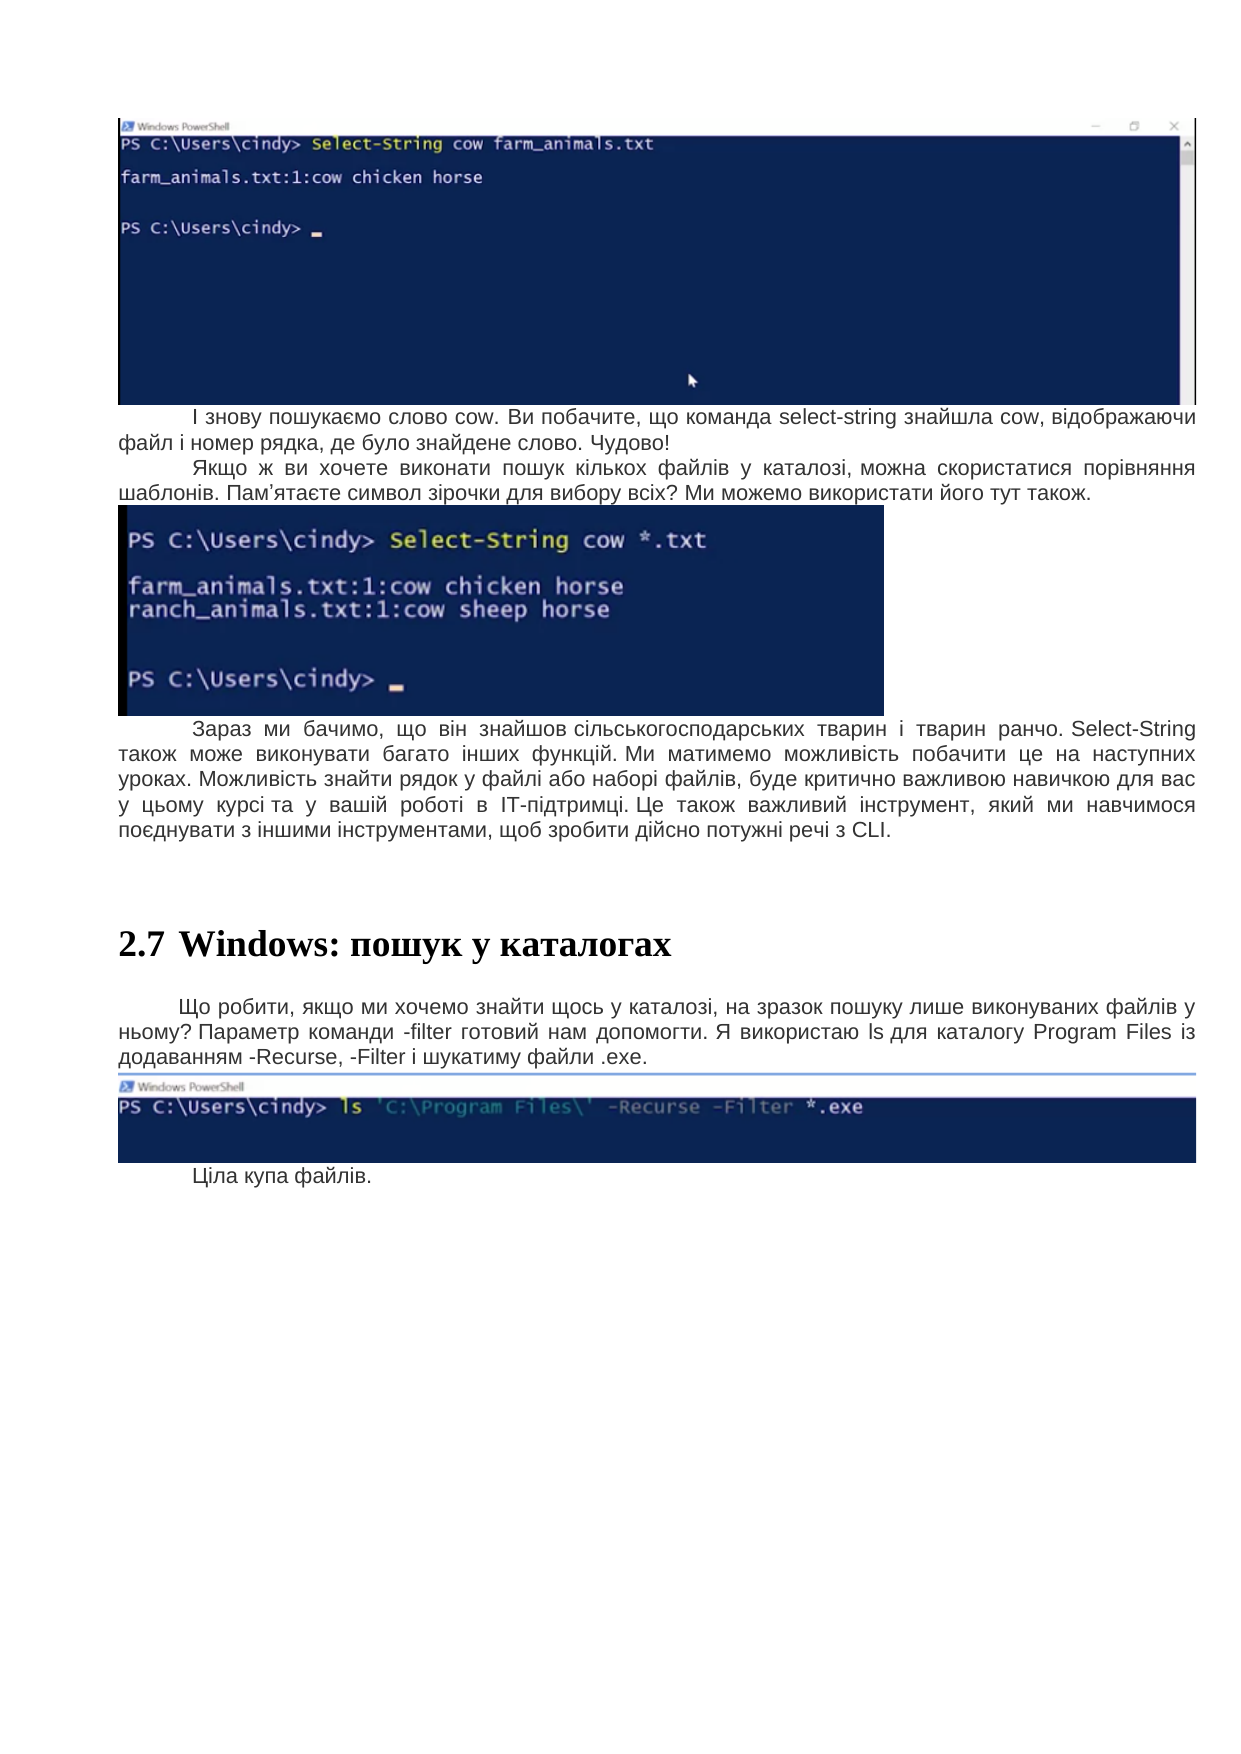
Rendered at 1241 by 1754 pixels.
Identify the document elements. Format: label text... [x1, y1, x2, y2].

text Що робити, якщо ми хочемо знайти щось у каталозі, на зразок пошуку лише виконуваних файлів у ньому? Параметр команди -filter готовий нам допомогти. Я використаю ls для каталогу Program Files із додаванням -Recurse, -Filter і шукатиму файли .exe. [118, 994, 1196, 1069]
text Зараз ми бачимо, що він знайшов сільськогосподарських тварин і тварин ранчо. Select-String також може виконувати багато інших функцій. Ми матимемо можливість побачити це на наступних уроках. Можливість знайти рядок у файлі або наборі файлів, буде критично важливою навичкою для вас у цьому курсі та у вашій роботі в ІТ-підтримці. Це також важливий інструмент, який ми навчимося поєднувати з іншими інструментами, щоб зробити дійсно потужні речі з CLI. [118, 716, 1196, 842]
picture [118, 118, 1197, 405]
picture [118, 505, 884, 716]
text Ціла купа файлів. [118, 1163, 1196, 1188]
picture [118, 1069, 1197, 1163]
text Якщо ж ви хочете виконати пошук кількох файлів у каталозі, можна скористатися порівняння шаблонів. Памʼятаєте символ зірочки для вибору всіх? Ми можемо використати його тут також. [118, 454, 1196, 505]
text І знову пошукаємо слово cow. Ви побачите, що команда select-string знайшла cow, відображаючи файл і номер рядка, де було знайдене слово. Чудово! [118, 405, 1196, 454]
subtitle Windows: пошук у каталогах [118, 922, 1196, 965]
